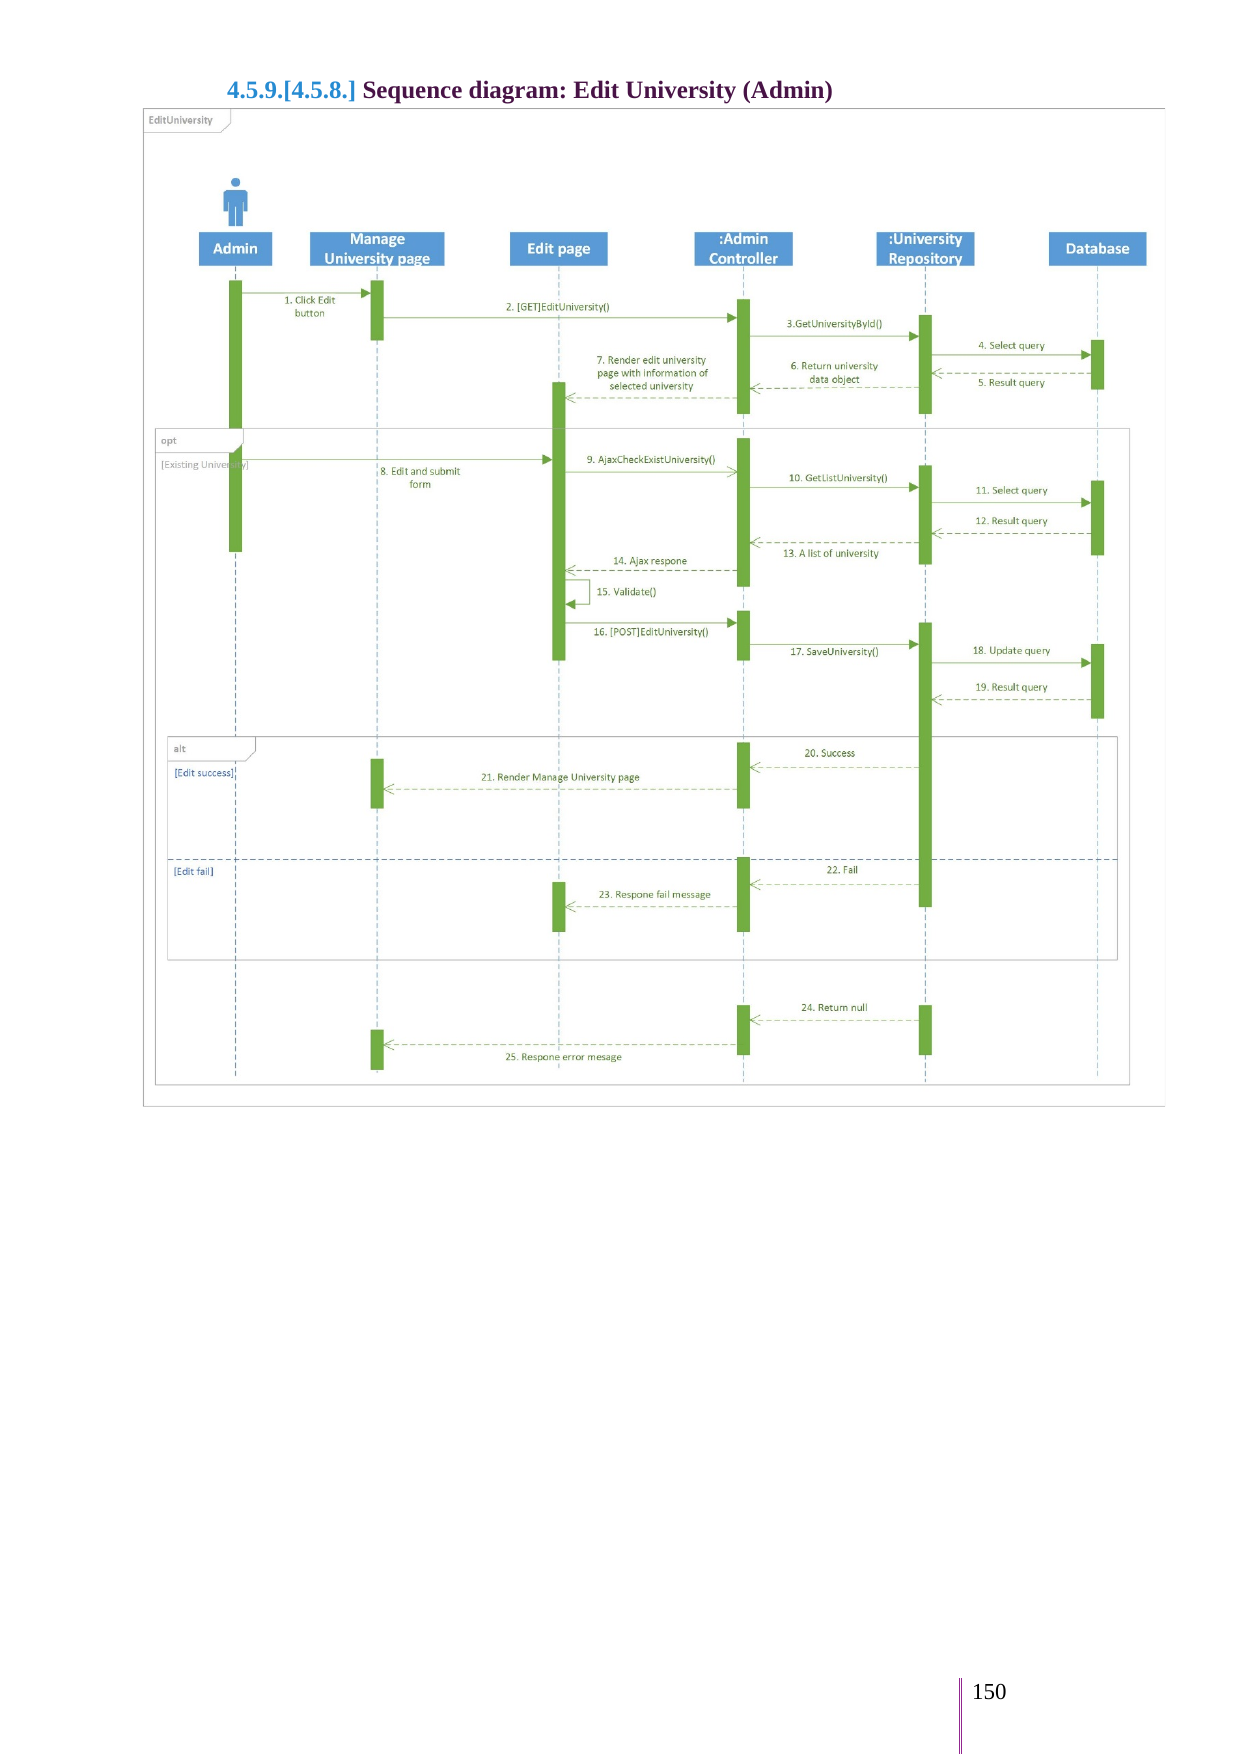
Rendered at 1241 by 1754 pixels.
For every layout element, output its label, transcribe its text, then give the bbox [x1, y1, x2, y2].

subtitle Sequence diagram: Edit University (Admin) [227, 75, 1165, 104]
picture [142, 108, 1166, 1107]
